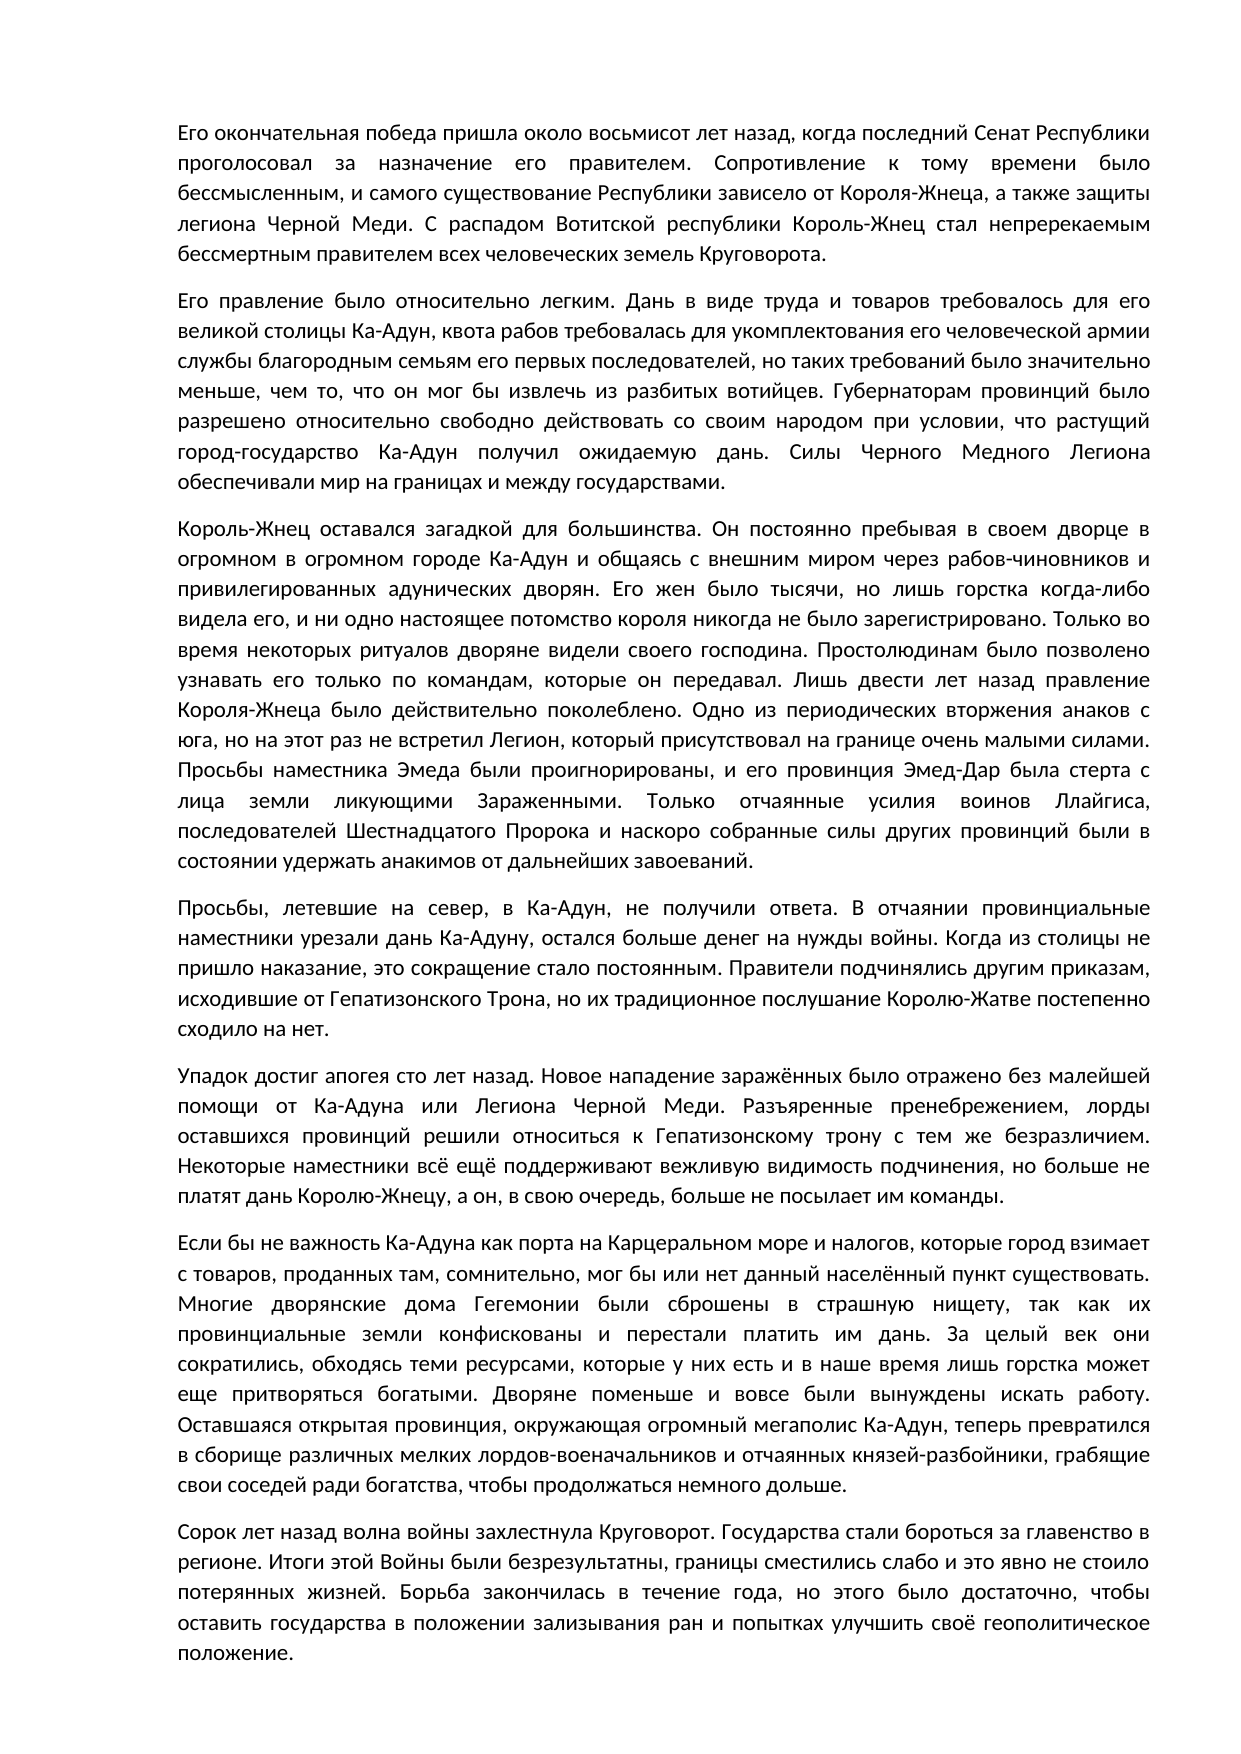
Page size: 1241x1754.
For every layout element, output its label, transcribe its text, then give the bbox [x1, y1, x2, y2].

text Его правление было относительно легким. Дань в виде труда и товаров требовалось для его великой столицы Ка-Адун, квота рабов требовалась для укомплектования его человеческой армии службы благородным семьям его первых последователей, но таких требований было значительно меньше, чем то, что он мог бы извлечь из разбитых вотийцев. Губернаторам провинций было разрешено относительно свободно действовать со своим народом при условии, что растущий город-государство Ка-Адун получил ожидаемую дань. Силы Черного Медного Легиона обеспечивали мир на границах и между государствами. [177, 286, 1152, 495]
text Король-Жнец оставался загадкой для большинства. Он постоянно пребывая в своем дворце в огромном в огромном городе Ка-Адун и общаясь с внешним миром через рабов-чиновников и привилегированных адунических дворян. Его жен было тысячи, но лишь горстка когда-либо видела его, и ни одно настоящее потомство короля никогда не было зарегистрировано. Только во время некоторых ритуалов дворяне видели своего господина. Простолюдинам было позволено узнавать его только по командам, которые он передавал. Лишь двести лет назад правление Короля-Жнеца было действительно поколеблено. Одно из периодических вторжения анаков с юга, но на этот раз не встретил Легион, который присутствовал на границе очень малыми силами. Просьбы наместника Эмеда были проигнорированы, и его провинция Эмед-Дар была стерта с лица земли ликующими Зараженными. Только отчаянные усилия воинов Ллайгиса, последователей Шестнадцатого Пророка и наскоро собранные силы других провинций были в состоянии удержать анакимов от дальнейших завоеваний. [177, 514, 1152, 874]
text Упадок достиг апогея сто лет назад. Новое нападение заражённых было отражено без малейшей помощи от Ка-Адуна или Легиона Черной Меди. Разъяренные пренебрежением, лорды оставшихся провинций решили относиться к Гепатизонскому трону с тем же безразличием. Некоторые наместники всё ещё поддерживают вежливую видимость подчинения, но больше не платят дань Королю-Жнецу, а он, в свою очередь, больше не посылает им команды. [177, 1061, 1152, 1210]
text Если бы не важность Ка-Адуна как порта на Карцеральном море и налогов, которые город взимает с товаров, проданных там, сомнительно, мог бы или нет данный населённый пункт существовать. Многие дворянские дома Гегемонии были сброшены в страшную нищету, так как их провинциальные земли конфискованы и перестали платить им дань. За целый век они сократились, обходясь теми ресурсами, которые у них есть и в наше время лишь горстка может еще притворяться богатыми. Дворяне поменьше и вовсе были вынуждены искать работу. Оставшаяся открытая провинция, окружающая огромный мегаполис Ка-Адун, теперь превратился в сборище различных мелких лордов-военачальников и отчаянных князей-разбойники, грабящие свои соседей ради богатства, чтобы продолжаться немного дольше. [177, 1228, 1152, 1498]
text Просьбы, летевшие на север, в Ка-Адун, не получили ответа. В отчаянии провинциальные наместники урезали дань Ка-Адуну, остался больше денег на нужды войны. Когда из столицы не пришло наказание, это сокращение стало постоянным. Правители подчинялись другим приказам, исходившие от Гепатизонского Трона, но их традиционное послушание Королю-Жатве постепенно сходило на нет. [177, 893, 1152, 1042]
text Сорок лет назад волна войны захлестнула Круговорот. Государства стали бороться за главенство в регионе. Итоги этой Войны были безрезультатны, границы сместились слабо и это явно не стоило потерянных жизней. Борьба закончилась в течение года, но этого было достаточно, чтобы оставить государства в положении зализывания ран и попытках улучшить своё геополитическое положение. [177, 1517, 1152, 1666]
text Его окончательная победа пришла около восьмисот лет назад, когда последний Сенат Республики проголосовал за назначение его правителем. Сопротивление к тому времени было бессмысленным, и самого существование Республики зависело от Короля-Жнеца, а также защиты легиона Черной Меди. С распадом Вотитской республики Король-Жнец стал непререкаемым бессмертным правителем всех человеческих земель Круговорота. [177, 118, 1152, 267]
